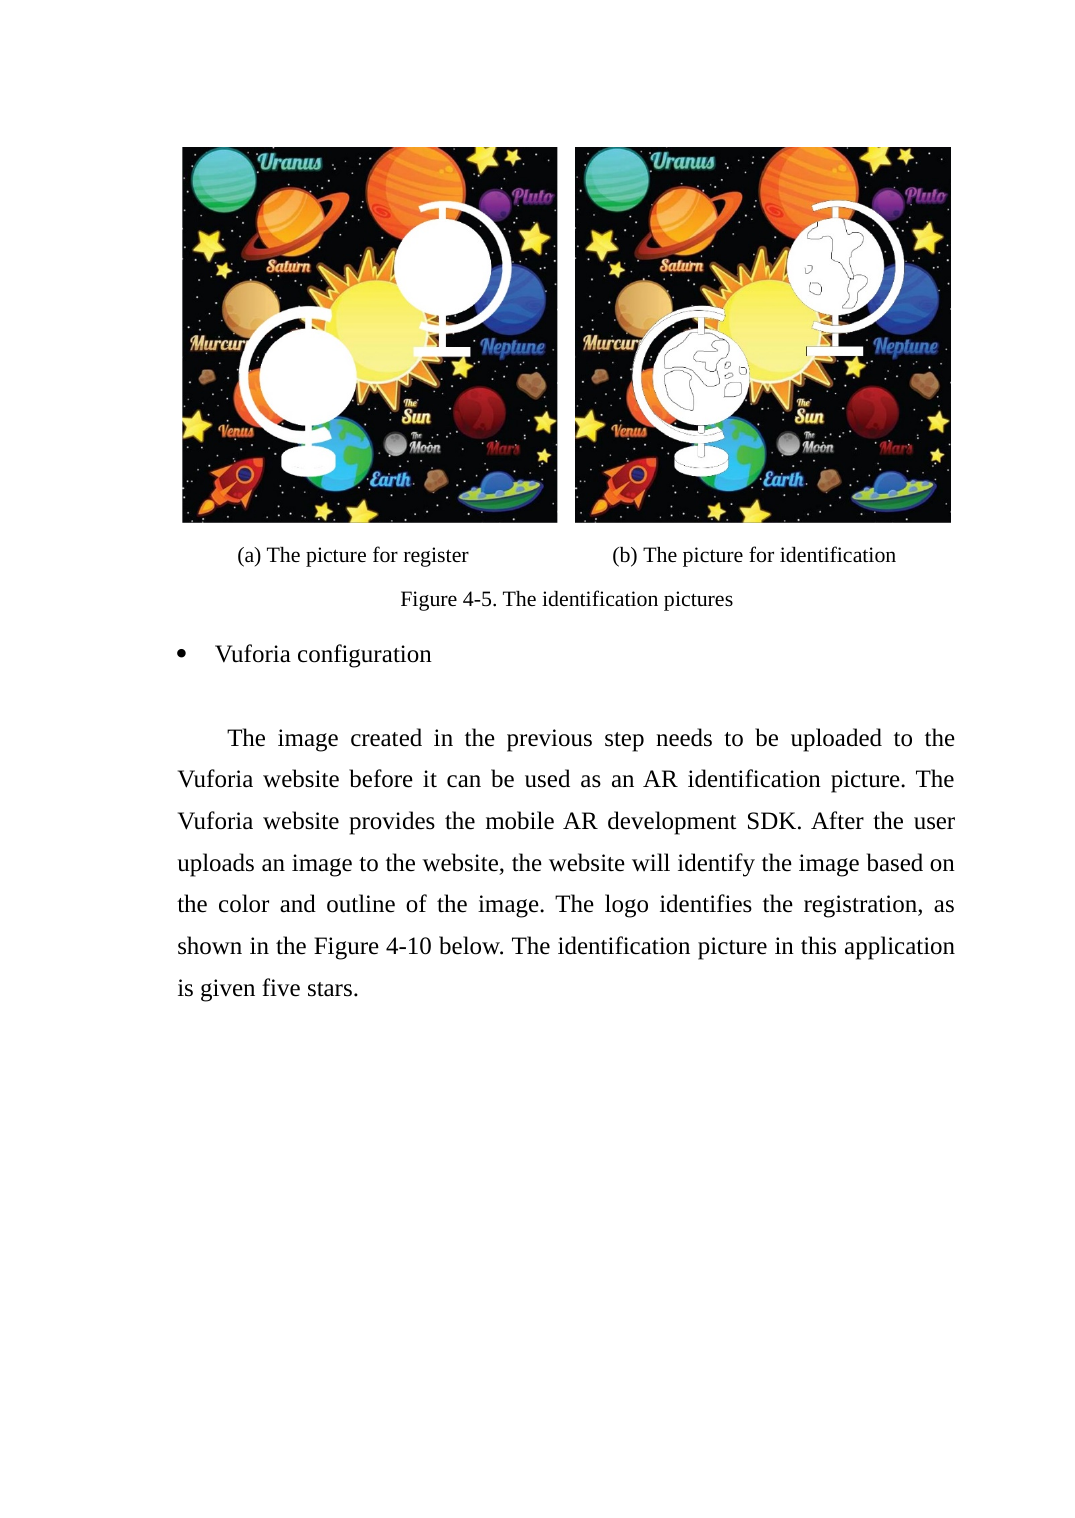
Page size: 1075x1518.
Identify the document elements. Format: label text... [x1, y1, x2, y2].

picture [575, 147, 951, 523]
picture [182, 147, 558, 523]
text Figure 4-5. The identification pictures [177, 586, 956, 611]
list Vuforia configuration [177, 629, 956, 671]
text The image created in the previous step needs to be uploaded to the Vuforia website before it can be used as an AR identification picture. The Vuforia website provides the mobile AR development SDK. After the user uploads an image to the website, the website will identify the image based on the color and outline of the image. The logo identifies the registration, as shown in the Figure 4-10 below. The identification picture in this application is given five stars. [177, 713, 956, 1004]
text (a) The picture for register (b) The picture for identification [177, 542, 956, 567]
